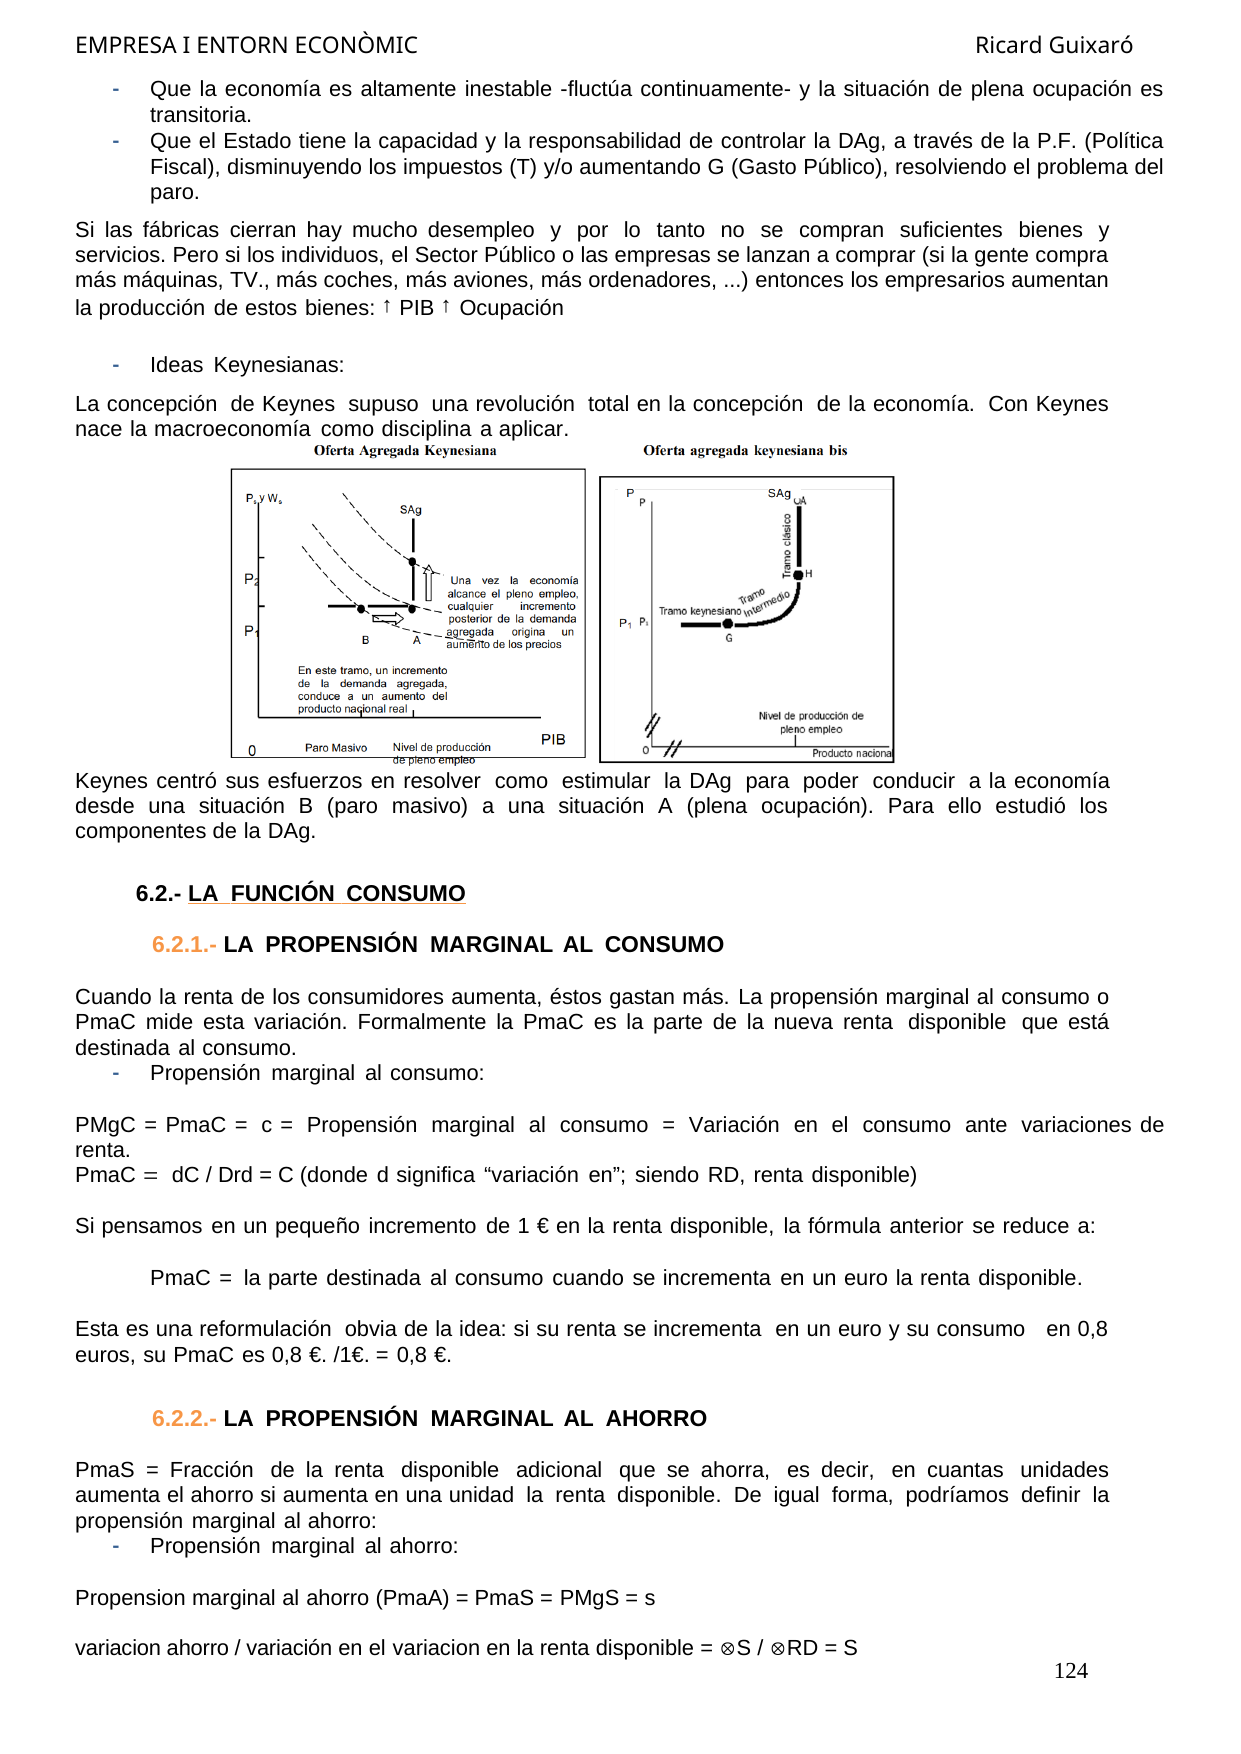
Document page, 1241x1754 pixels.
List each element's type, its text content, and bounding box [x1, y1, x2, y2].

text variacion ahorro / variación en el variacion en la renta disponible = S / RD = S [75, 1635, 1165, 1660]
subtitle 6.2.1.- LA PROPENSIÓN MARGINAL AL CONSUMO [152, 931, 1165, 957]
list Que la economía es altamente inestable -fluctúa continuamente- y la situación de plena ocupación es transitoria. [112, 75, 1165, 127]
text Cuando la renta de los consumidores aumenta, éstos gastan más. La propensión marginal al consumo o PmaC mide esta variación. Formalmente la PmaC es la parte de la nueva renta disponible que está destinada al consumo. [75, 984, 1110, 1059]
subtitle 6.2.2.- LA PROPENSIÓN MARGINAL AL AHORRO [152, 1405, 1165, 1431]
text Si pensamos en un pequeño incremento de 1 € en la renta disponible, la fórmula anterior se reduce a: [75, 1213, 1165, 1238]
text La concepción de Keynes supuso una revolución total en la concepción de la economía. Con Keynes nace la macroeconomía como disciplina a aplicar. [75, 391, 1109, 441]
text PmaS = Fracción de la renta disponible adicional que se ahorra, es decir, en cuantas unidades aumenta el ahorro si aumenta en una unidad la renta disponible. De igual forma, podríamos definir la propensión marginal al ahorro: [75, 1457, 1110, 1533]
list Propensión marginal al ahorro: [112, 1533, 1165, 1559]
list Ideas Keynesianas: [112, 351, 1165, 378]
subtitle 6.2.- LA FUNCIÓN CONSUMO [136, 880, 1165, 906]
text Si las fábricas cierran hay mucho desempleo y por lo tanto no se compran suficientes bienes y servicios. Pero si los individuos, el Sector Público o las empresas se lanzan a comprar (si la gente compra más máquinas, TV., más coches, más aviones, más ordenadores, ...) entonces los empresarios aumentan la producción de estos bienes: ↑ PIB ↑ Ocupación [75, 216, 1109, 320]
text PmaC  dC / Drd = C (donde d significa “variación en”; siendo RD, renta disponible) [75, 1162, 1165, 1187]
picture [225, 441, 906, 768]
text Esta es una reformulación obvia de la idea: si su renta se incrementa en un euro y su consumo en 0,8 euros, su PmaC es 0,8 €. /1€. = 0,8 €. [75, 1316, 1109, 1367]
list Que el Estado tiene la capacidad y la responsabilidad de controlar la DAg, a través de la P.F. (Política Fiscal), disminuyendo los impuestos (T) y/o aumentando G (Gasto Público), resolviendo el problema del paro. [112, 127, 1165, 204]
text Propension marginal al ahorro (PmaA) = PmaS = PMgS = s [75, 1584, 1165, 1610]
list Propensión marginal al consumo: [112, 1059, 1165, 1086]
text PmaC = la parte destinada al consumo cuando se incrementa en un euro la renta disponible. [75, 1265, 1165, 1290]
text PMgC = PmaC = c = Propensión marginal al consumo = Variación en el consumo ante variaciones de renta. [75, 1111, 1165, 1162]
text Keynes centró sus esfuerzos en resolver como estimular la DAg para poder conducir a la economía desde una situación B (paro masivo) a una situación A (plena ocupación). Para ello estudió los componentes de la DAg. [75, 768, 1110, 843]
